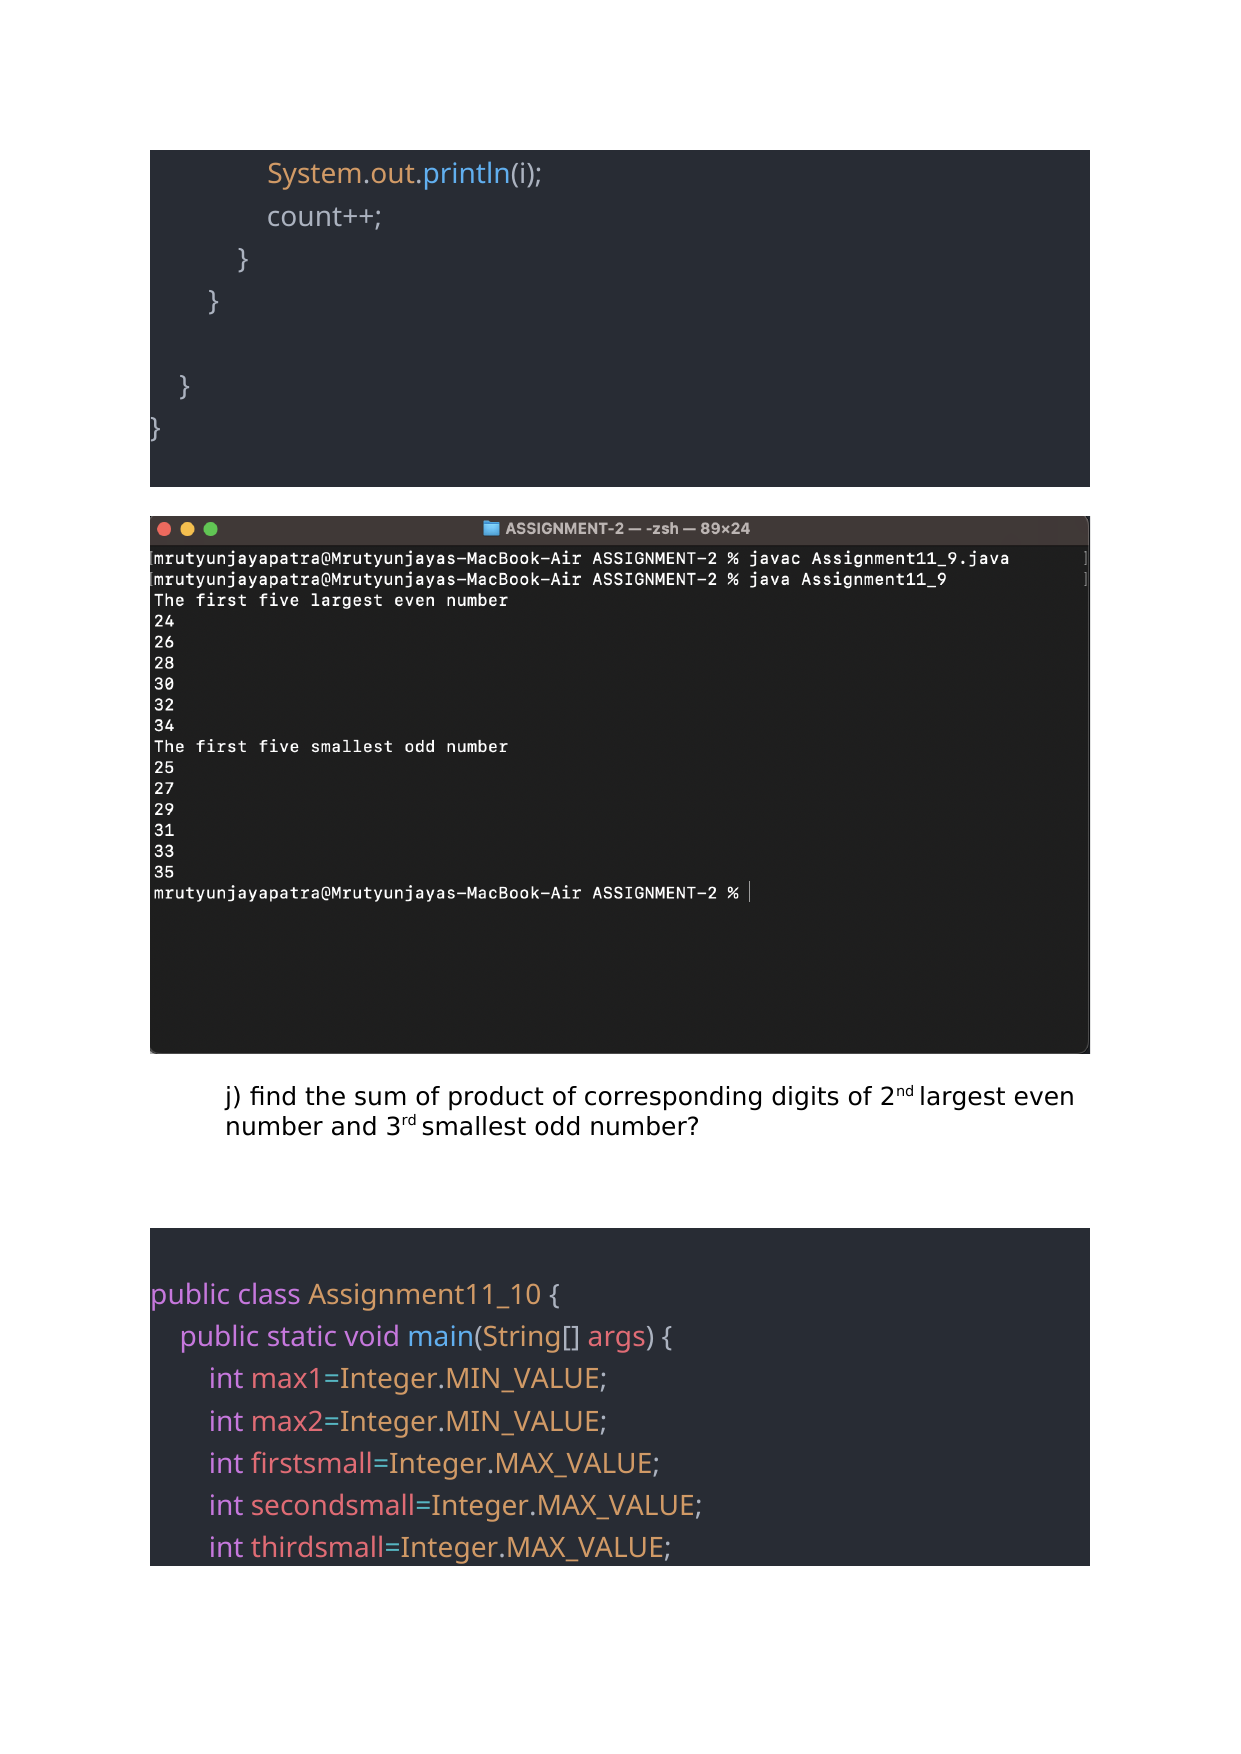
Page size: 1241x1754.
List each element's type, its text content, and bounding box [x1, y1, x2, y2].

text public class Assignment11_10 { [150, 1271, 1090, 1313]
text public static void main(String[] args) { [150, 1313, 1090, 1355]
text } [150, 361, 1090, 403]
text } [150, 234, 1090, 277]
text } [150, 277, 1090, 319]
text int max1=Integer.MIN_VALUE; [150, 1355, 1090, 1397]
text int firstsmall=Integer.MAX_VALUE; [150, 1439, 1090, 1482]
text int secondsmall=Integer.MAX_VALUE; [150, 1482, 1090, 1524]
text int max2=Integer.MIN_VALUE; [150, 1397, 1090, 1439]
text count++; [150, 192, 1090, 234]
picture [150, 516, 1091, 1054]
text int thirdsmall=Integer.MAX_VALUE; [150, 1524, 1090, 1566]
text j) find the sum of product of corresponding digits of 2nd largest even number and 3rd smallest odd number? [225, 1083, 1090, 1141]
text } [150, 403, 1090, 445]
text System.out.println(i); [150, 150, 1090, 192]
